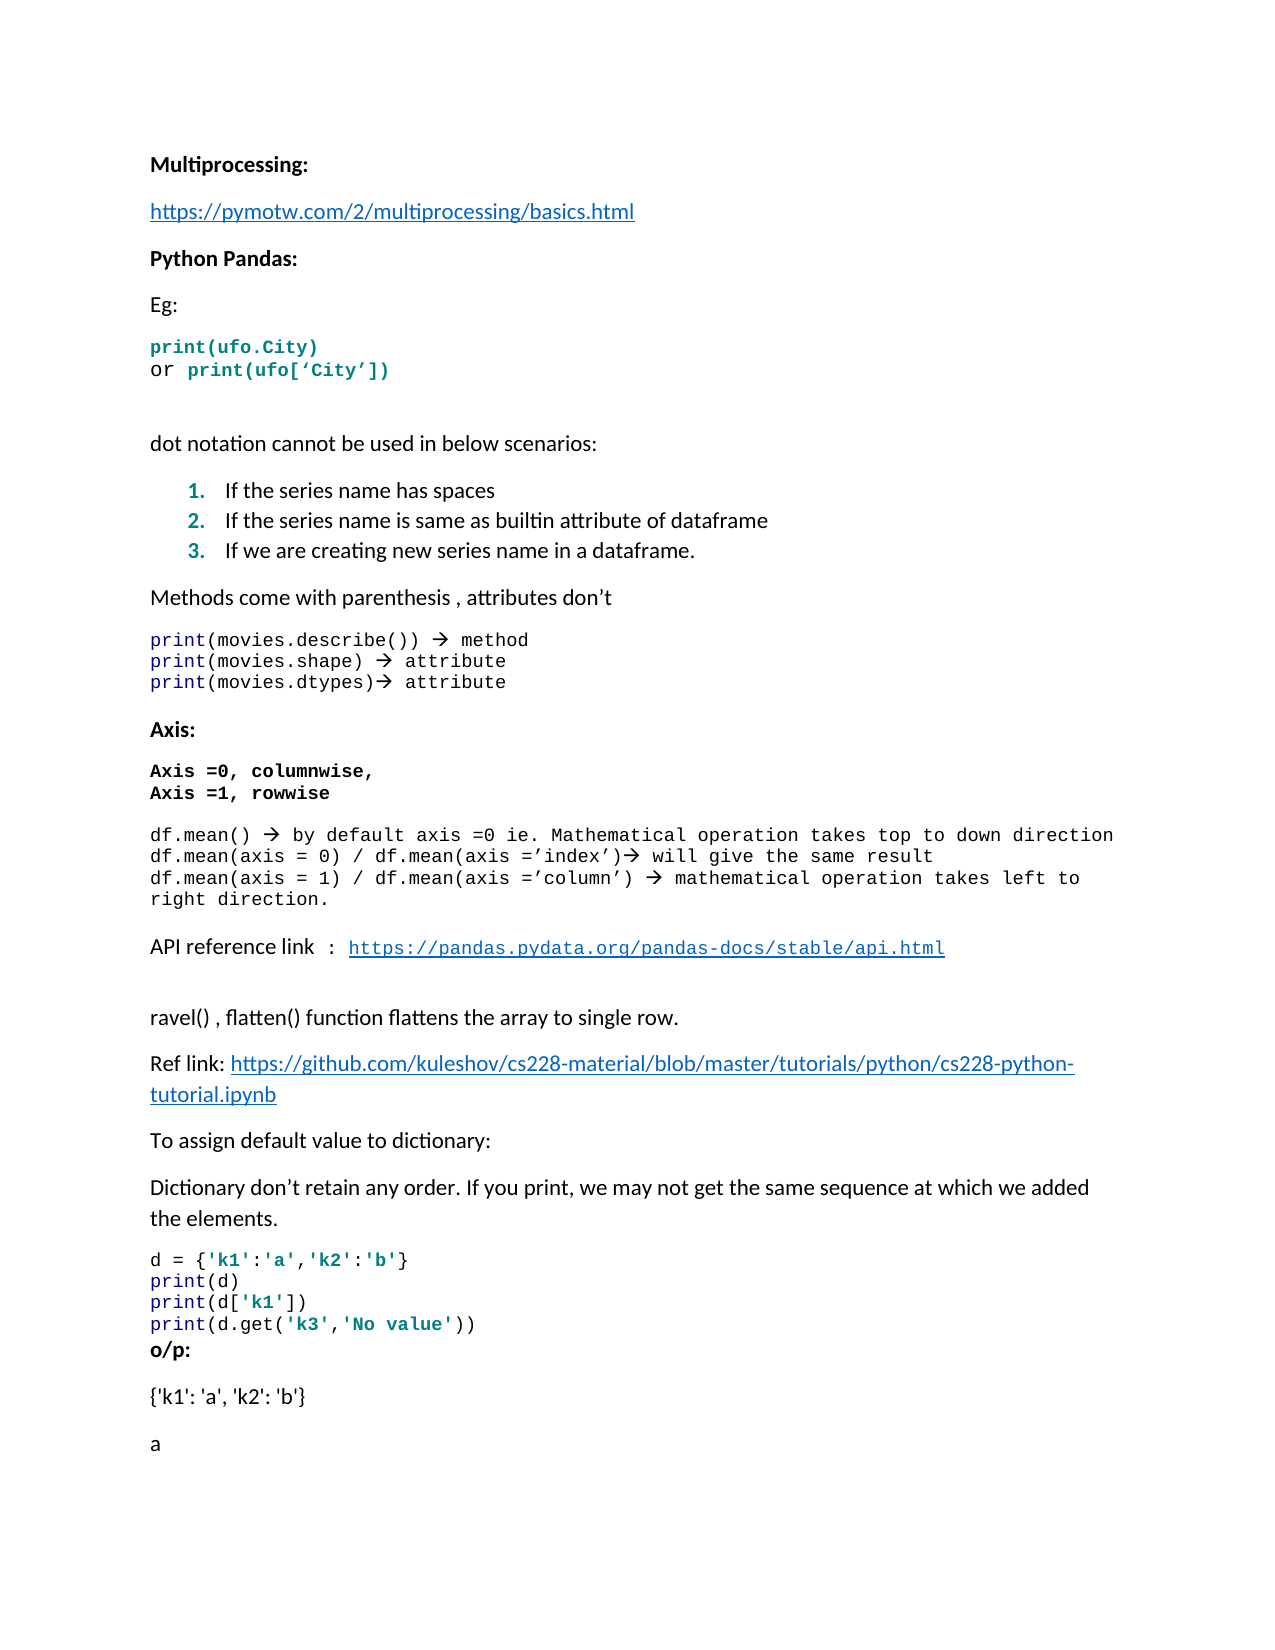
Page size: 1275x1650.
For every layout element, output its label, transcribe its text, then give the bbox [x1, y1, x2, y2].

text df.mean(axis = 1) / df.mean(axis =’column’) mathematical operation takes left to right direction. [150, 868, 1125, 911]
text df.mean(axis = 0) / df.mean(axis =’index’) will give the same result [150, 847, 1125, 868]
text ravel() , flatten() function flattens the array to single row. [150, 1003, 1125, 1031]
text d = {'k1':'a','k2':'b'} print(d) print(d['k1']) print(d.get('k3','No value')) [150, 1251, 1125, 1336]
text Methods come with parenthesis , attributes don’t [150, 583, 1125, 611]
text API reference link : https://pandas.pydata.org/pandas-docs/stable/api.html [150, 932, 1125, 960]
text {'k1': 'a', 'k2': 'b'} [150, 1382, 1125, 1411]
text Axis: [150, 715, 1125, 743]
list If we are creating new series name in a dataframe. [187, 537, 1125, 564]
text dot notation cannot be used in below scenarios: [150, 429, 1125, 457]
list If the series name is same as builtin attribute of dataframe [187, 506, 1125, 534]
text df.mean() by default axis =0 ie. Mathematical operation takes top to down direction [150, 826, 1125, 847]
text or print(ufo[‘City’]) [150, 359, 1125, 382]
list If the series name has spaces [187, 476, 1125, 504]
text o/p: [150, 1336, 1125, 1364]
text Axis =0, columnwise, [150, 762, 1125, 783]
text print(movies.describe()) method print(movies.shape) attribute print(movies.dtypes) attribute [150, 630, 1125, 694]
text Ref link: https://github.com/kuleshov/cs228-material/blob/master/tutorials/python/cs228-python-tutorial.ipynb [150, 1049, 1125, 1108]
text Axis =1, rowwise [150, 783, 1125, 805]
text Python Pandas: [150, 244, 1125, 272]
text Multiprocessing: [150, 150, 1125, 178]
text a [150, 1429, 1125, 1457]
text print(ufo.City) [150, 337, 1125, 359]
text Dictionary don’t retain any order. If you print, we may not get the same sequence at which we added the elements. [150, 1173, 1125, 1232]
text https://pymotw.com/2/multiprocessing/basics.html [150, 197, 1125, 225]
text To assign default value to dictionary: [150, 1127, 1125, 1155]
text Eg: [150, 291, 1125, 319]
